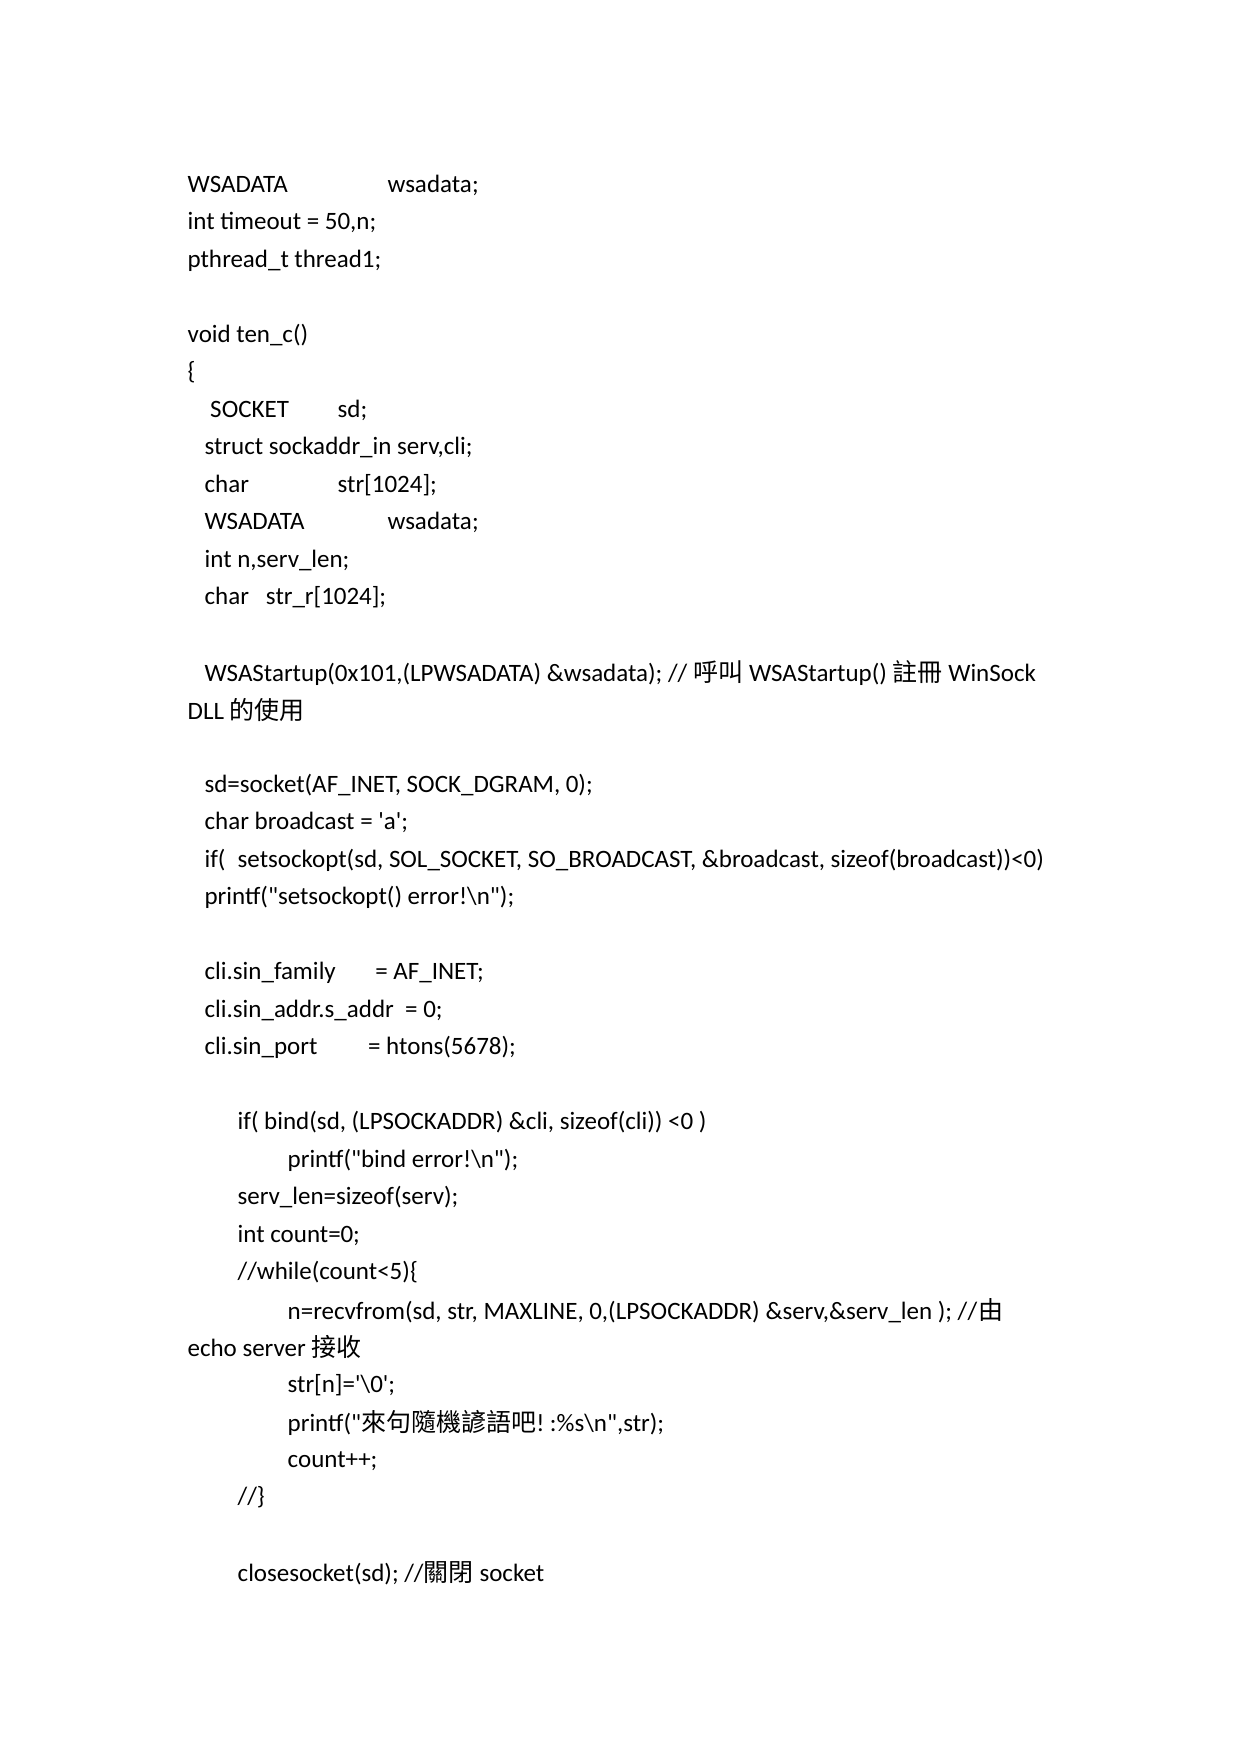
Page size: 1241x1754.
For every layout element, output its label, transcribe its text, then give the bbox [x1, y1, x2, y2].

text struct sockaddr_in serv,cli; [187, 427, 1053, 464]
text void ten_c() [187, 314, 1053, 352]
text WSADATA wsadata; [187, 164, 1053, 202]
text printf("setsockopt() error!\n"); [187, 877, 1053, 914]
text count++; [187, 1439, 1053, 1477]
text serv_len=sizeof(serv); [187, 1177, 1053, 1214]
text pthread_t thread1; [187, 239, 1053, 277]
text printf("bind error!\n"); [187, 1139, 1053, 1177]
text { [187, 352, 1053, 389]
text char str_r[1024]; [187, 577, 1053, 614]
text //} [187, 1477, 1053, 1514]
text char str[1024]; [187, 464, 1053, 502]
text sd=socket(AF_INET, SOCK_DGRAM, 0); [187, 764, 1053, 802]
text //while(count<5){ [187, 1252, 1053, 1289]
text int count=0; [187, 1214, 1053, 1252]
text int timeout = 50,n; [187, 202, 1053, 239]
text str[n]='\0'; [187, 1364, 1053, 1402]
text if( setsockopt(sd, SOL_SOCKET, SO_BROADCAST, &broadcast, sizeof(broadcast))<0) [187, 839, 1053, 877]
text printf("來句隨機諺語吧! :%s\n",str); [187, 1402, 1053, 1439]
text int n,serv_len; [187, 539, 1053, 577]
text cli.sin_addr.s_addr = 0; [187, 989, 1053, 1027]
text cli.sin_family = AF_INET; [187, 952, 1053, 989]
text n=recvfrom(sd, str, MAXLINE, 0,(LPSOCKADDR) &serv,&serv_len ); //由echo server接收 [187, 1289, 1053, 1364]
text cli.sin_port = htons(5678); [187, 1027, 1053, 1064]
text closesocket(sd); //關閉 socket [187, 1552, 1053, 1589]
text SOCKET sd; [187, 389, 1053, 427]
text if( bind(sd, (LPSOCKADDR) &cli, sizeof(cli)) <0 ) [187, 1102, 1053, 1139]
text WSAStartup(0x101,(LPWSADATA) &wsadata); // 呼叫 WSAStartup() 註冊 WinSock DLL 的使用 [187, 652, 1053, 727]
text WSADATA wsadata; [187, 502, 1053, 539]
text char broadcast = 'a'; [187, 802, 1053, 839]
